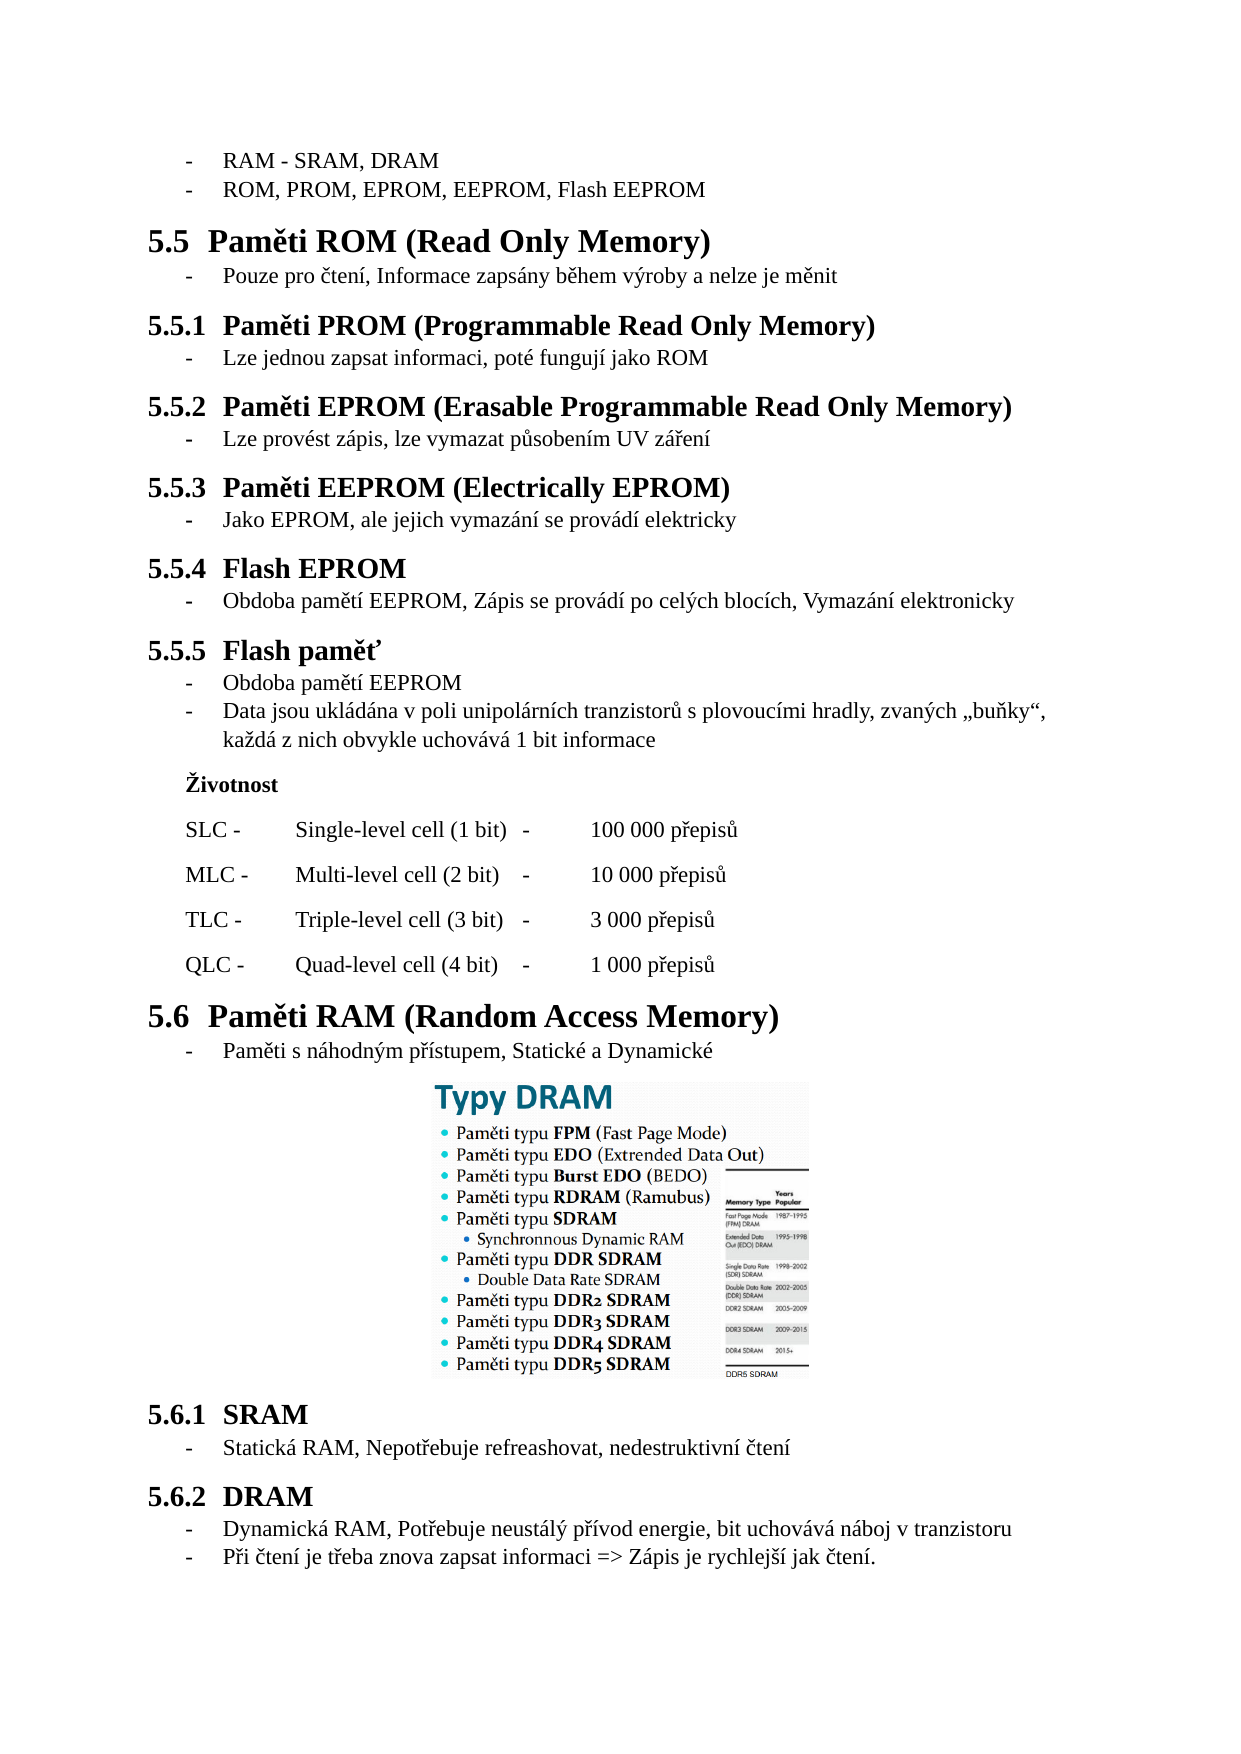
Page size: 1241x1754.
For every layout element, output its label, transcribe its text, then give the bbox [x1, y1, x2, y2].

subtitle Flash paměť [148, 633, 1093, 666]
list Lze provést zápis, lze vymazat působením UV záření [185, 425, 1093, 451]
list Při čtení je třeba znova zapsat informaci => Zápis je rychlejší jak čtení. [185, 1543, 1093, 1569]
text SLC - Single-level cell (1 bit) - 100 000 přepisů [185, 816, 1093, 842]
subtitle Paměti RAM (Random Access Memory) [148, 996, 1093, 1034]
list ROM, PROM, EPROM, EEPROM, Flash EEPROM [185, 176, 1093, 202]
list Data jsou ukládána v poli unipolárních tranzistorů s plovoucími hradly, zvaných „buňky“, každá z nich obvykle uchovává 1 bit informace [185, 697, 1093, 752]
subtitle Paměti ROM (Read Only Memory) [148, 221, 1093, 259]
list Obdoba pamětí EEPROM, Zápis se provádí po celých blocích, Vymazání elektronicky [185, 587, 1093, 614]
subtitle Paměti PROM (Programmable Read Only Memory) [148, 308, 1093, 341]
subtitle Paměti EPROM (Erasable Programmable Read Only Memory) [148, 389, 1093, 422]
list Lze jednou zapsat informaci, poté fungují jako ROM [185, 344, 1093, 370]
list Paměti s náhodným přístupem, Statické a Dynamické [185, 1038, 1093, 1064]
picture [431, 1082, 809, 1379]
subtitle Paměti EEPROM (Electrically EPROM) [148, 470, 1093, 504]
list Obdoba pamětí EEPROM [185, 669, 1093, 695]
text QLC - Quad-level cell (4 bit) - 1 000 přepisů [185, 951, 1093, 977]
list Jako EPROM, ale jejich vymazání se provádí elektricky [185, 506, 1093, 533]
subtitle DRAM [148, 1479, 1093, 1512]
text Životnost [185, 771, 1093, 797]
list RAM - SRAM, DRAM [185, 148, 1093, 174]
list Dynamická RAM, Potřebuje neustálý přívod energie, bit uchovává náboj v tranzistoru [185, 1515, 1093, 1541]
subtitle Flash EPROM [148, 551, 1093, 585]
text MLC - Multi-level cell (2 bit) - 10 000 přepisů [185, 861, 1093, 887]
text TLC - Triple-level cell (3 bit) - 3 000 přepisů [185, 906, 1093, 932]
subtitle SRAM [148, 1397, 1093, 1431]
list Pouze pro čtení, Informace zapsány během výroby a nelze je měnit [185, 262, 1093, 289]
list Statická RAM, Nepotřebuje refreashovat, nedestruktivní čtení [185, 1433, 1093, 1460]
